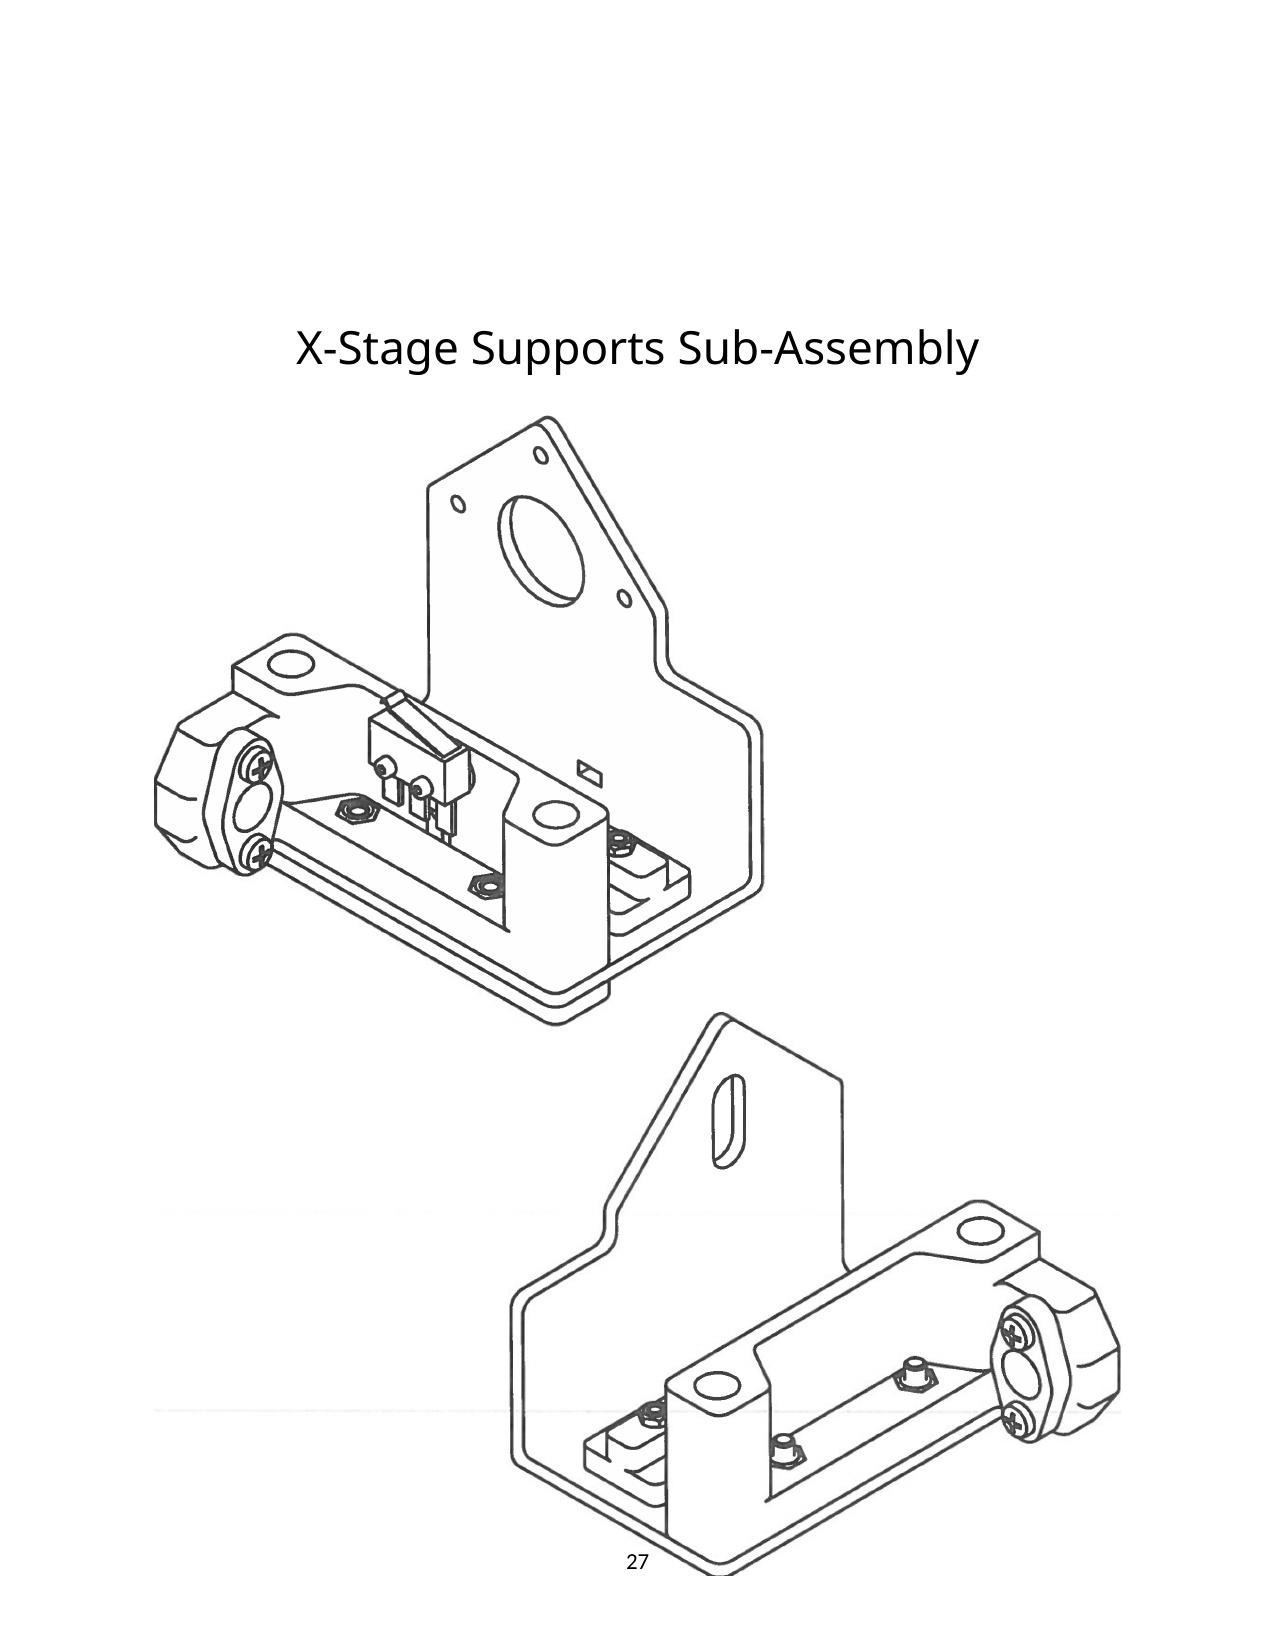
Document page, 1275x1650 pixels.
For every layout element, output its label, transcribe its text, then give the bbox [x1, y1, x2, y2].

subtitle Step 1 [154, 504, 1125, 555]
subtitle X-Stage Supports Sub-Assembly [150, 315, 1125, 377]
text 1. Secure M8 Lead Screw Nuts inside cavity on xRodSupportMotor and xRodSupport brackets with M4 hardware. [154, 1416, 1125, 1472]
picture [215, 564, 1056, 1411]
